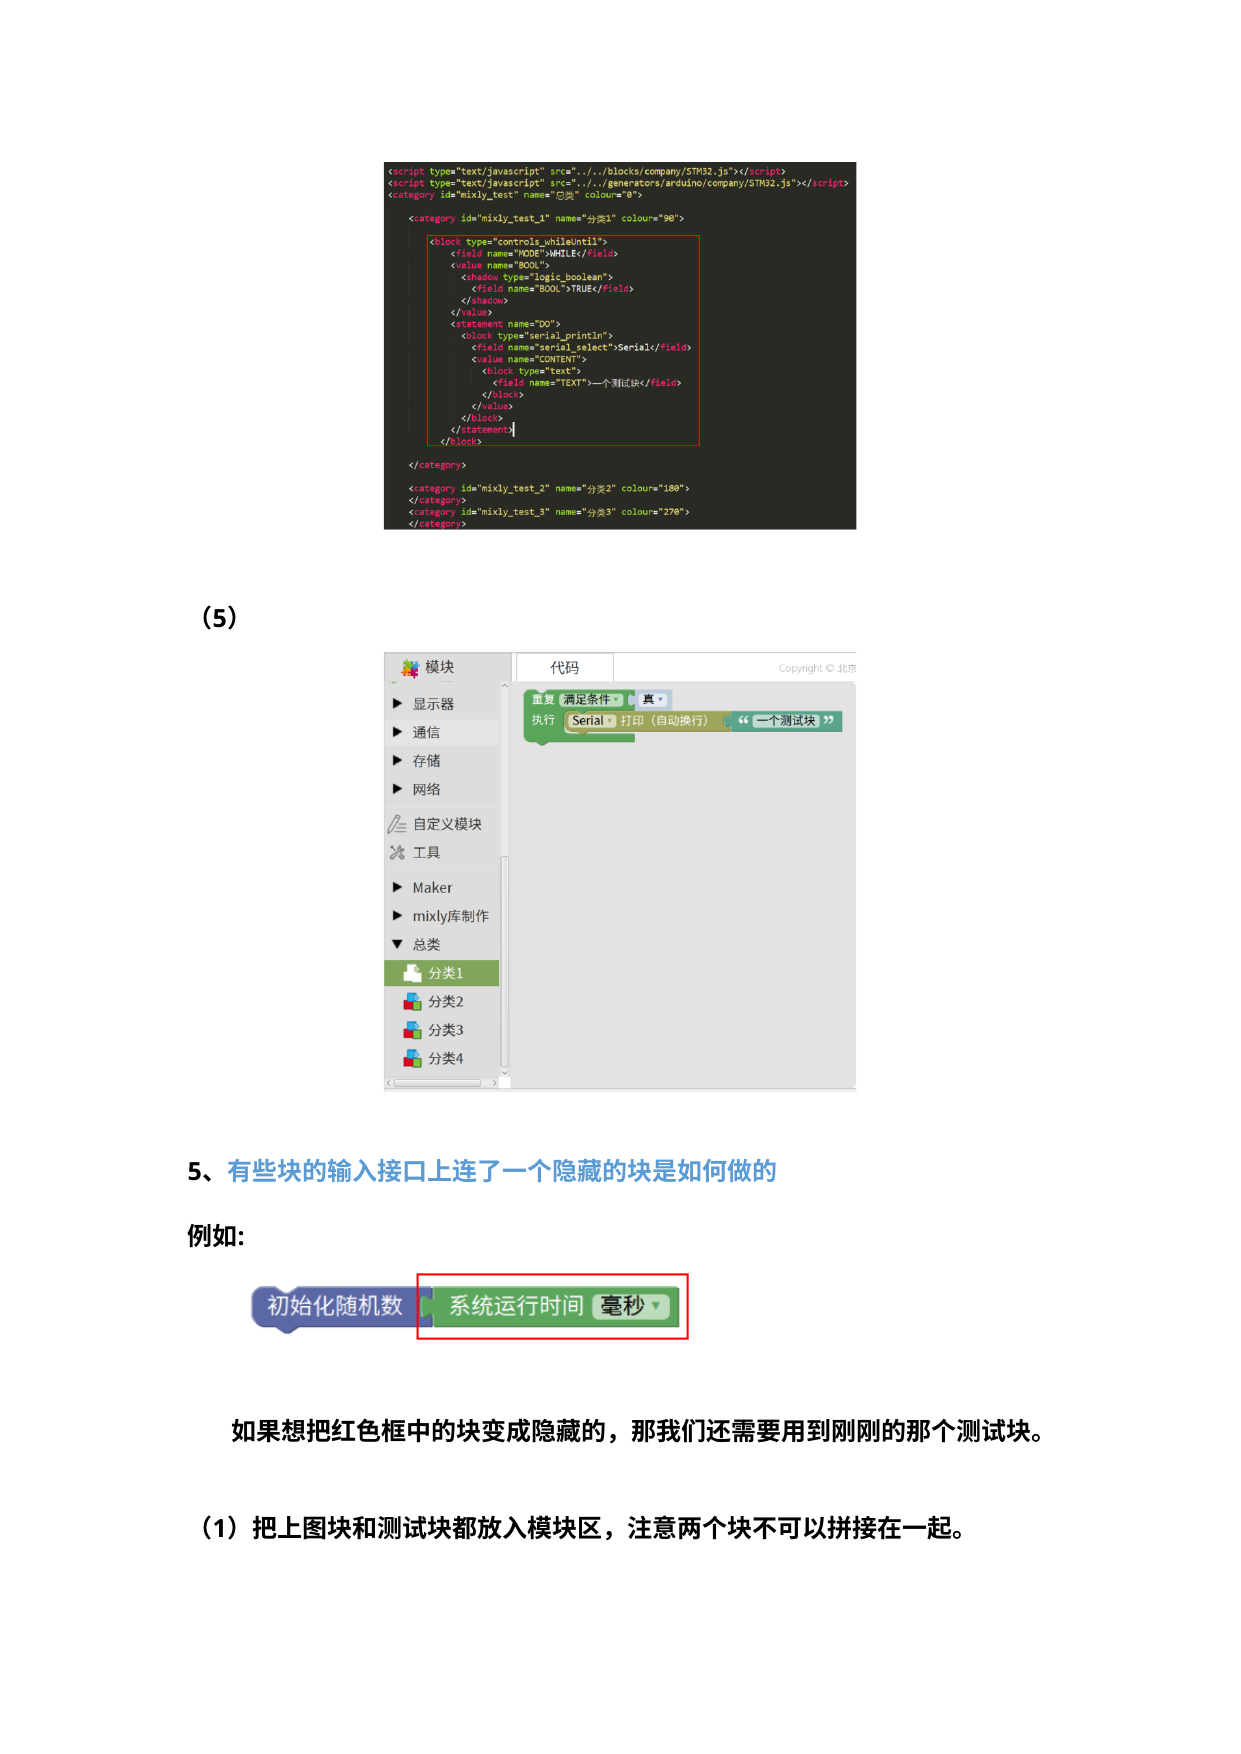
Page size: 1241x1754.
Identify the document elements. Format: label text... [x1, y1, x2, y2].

picture [383, 162, 857, 530]
picture [383, 649, 857, 1092]
list 有些块的输入接口上连了一个隐藏的块是如何做的 [187, 1137, 1053, 1202]
list 把上图块和测试块都放入模块区，注意两个块不可以拼接在一起。 [187, 1494, 1053, 1559]
picture [231, 1267, 696, 1365]
list （5） [187, 584, 1053, 649]
list 如果想把红色框中的块变成隐藏的，那我们还需要用到刚刚的那个测试块。 [187, 1397, 1053, 1462]
list 例如: [187, 1202, 1053, 1267]
